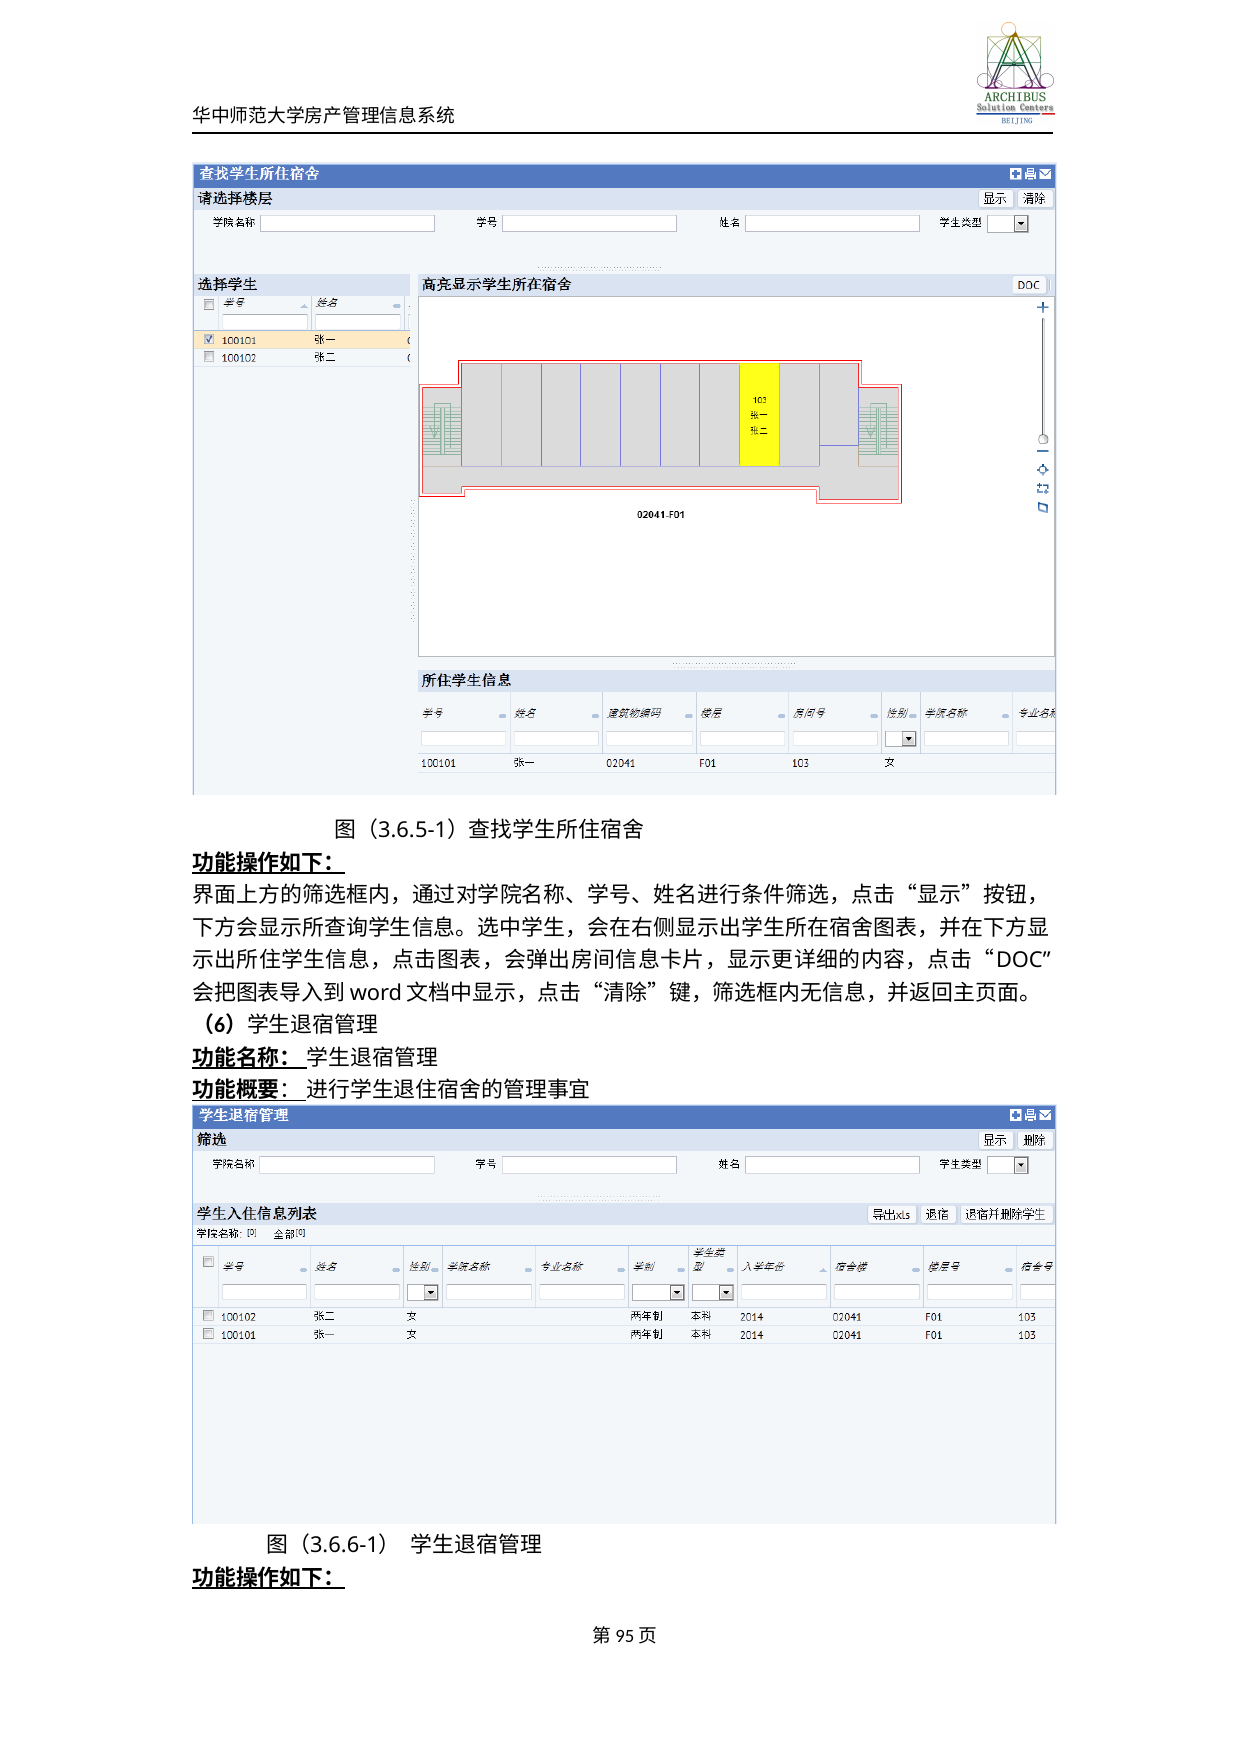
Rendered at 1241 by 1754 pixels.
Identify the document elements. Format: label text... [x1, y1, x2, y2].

text （6）学生退宿管理 [192, 1007, 1053, 1039]
text 界面上方的筛选框内，通过对学院名称、学号、姓名进行条件筛选，点击“显示”按钮，下方会显示所查询学生信息。选中学生，会在右侧显示出学生所在宿舍图表，并在下方显示出所住学生信息，点击图表，会弹出房间信息卡片，显示更详细的内容，点击“DOC”会把图表导入到word文档中显示，点击“清除”键，筛选框内无信息，并返回主页面。 [192, 877, 1050, 1007]
text 功能操作如下： [192, 1559, 1050, 1592]
text 图（3.6.6-1） 学生退宿管理 [192, 1527, 1053, 1559]
text 功能名称： 学生退宿管理 [192, 1039, 1053, 1072]
picture [192, 1104, 1058, 1524]
text 功能概要： 进行学生退住宿舍的管理事宜 [192, 1072, 1053, 1104]
text 图（3.6.5-1）查找学生所住宿舍 [192, 812, 1053, 844]
picture [976, 22, 1055, 126]
picture [192, 162, 1058, 795]
text 功能操作如下： [192, 844, 1050, 877]
